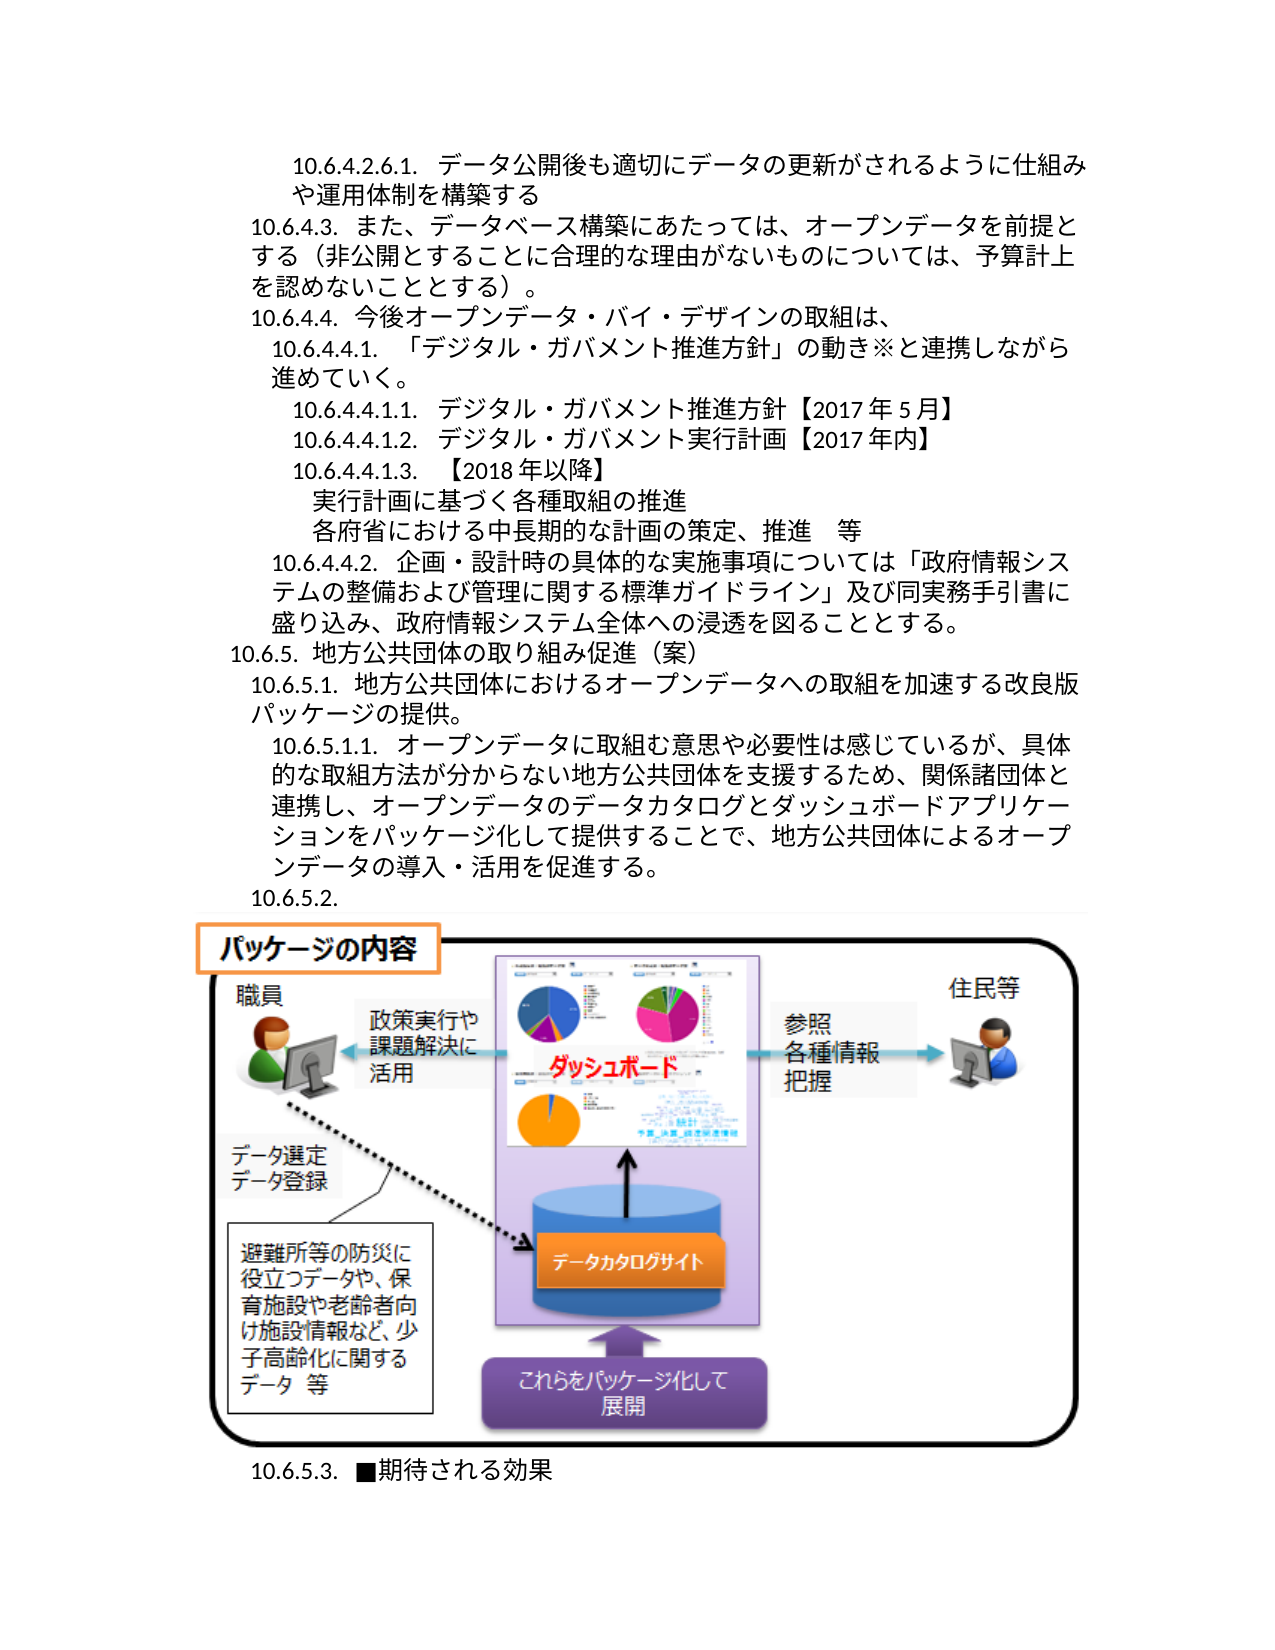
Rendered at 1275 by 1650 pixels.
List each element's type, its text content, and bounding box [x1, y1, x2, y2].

subtitle 「デジタル・ガバメント推進方針」の動き※と連携しながら進めていく。 [271, 333, 1087, 394]
subtitle 地方公共団体におけるオープンデータへの取組を加速する改良版パッケージの提供。 [250, 669, 1087, 730]
subtitle 実行計画に基づく各種取組の推進 [312, 486, 1087, 516]
picture [187, 912, 1088, 1455]
subtitle 企画・設計時の具体的な実施事項については「政府情報システムの整備および管理に関する標準ガイドライン」及び同実務手引書に盛り込み、政府情報システム全体への浸透を図ることとする。 [271, 547, 1087, 638]
subtitle データ公開後も適切にデータの更新がされるように仕組みや運用体制を構築する [292, 150, 1087, 211]
subtitle 地方公共団体の取り組み促進（案） [229, 638, 1087, 669]
subtitle 各府省における中長期的な計画の策定、推進 等 [312, 516, 1087, 547]
subtitle 【2018年以降】 [292, 455, 1087, 486]
subtitle デジタル・ガバメント実行計画【2017年内】 [292, 425, 1087, 455]
subtitle 今後オープンデータ・バイ・デザインの取組は、 [250, 303, 1087, 333]
subtitle ■期待される効果 [250, 1455, 1087, 1485]
subtitle また、データベース構築にあたっては、オープンデータを前提とする（非公開とすることに合理的な理由がないものについては、予算計上を認めないこととする）。 [250, 211, 1087, 303]
subtitle オープンデータに取組む意思や必要性は感じているが、具体的な取組方法が分からない地方公共団体を支援するため、関係諸団体と連携し、オープンデータのデータカタログとダッシュボードアプリケーションをパッケージ化して提供することで、地方公共団体によるオープンデータの導入・活用を促進する。 [271, 730, 1087, 882]
subtitle デジタル・ガバメント推進方針【2017年5月】 [292, 394, 1087, 425]
